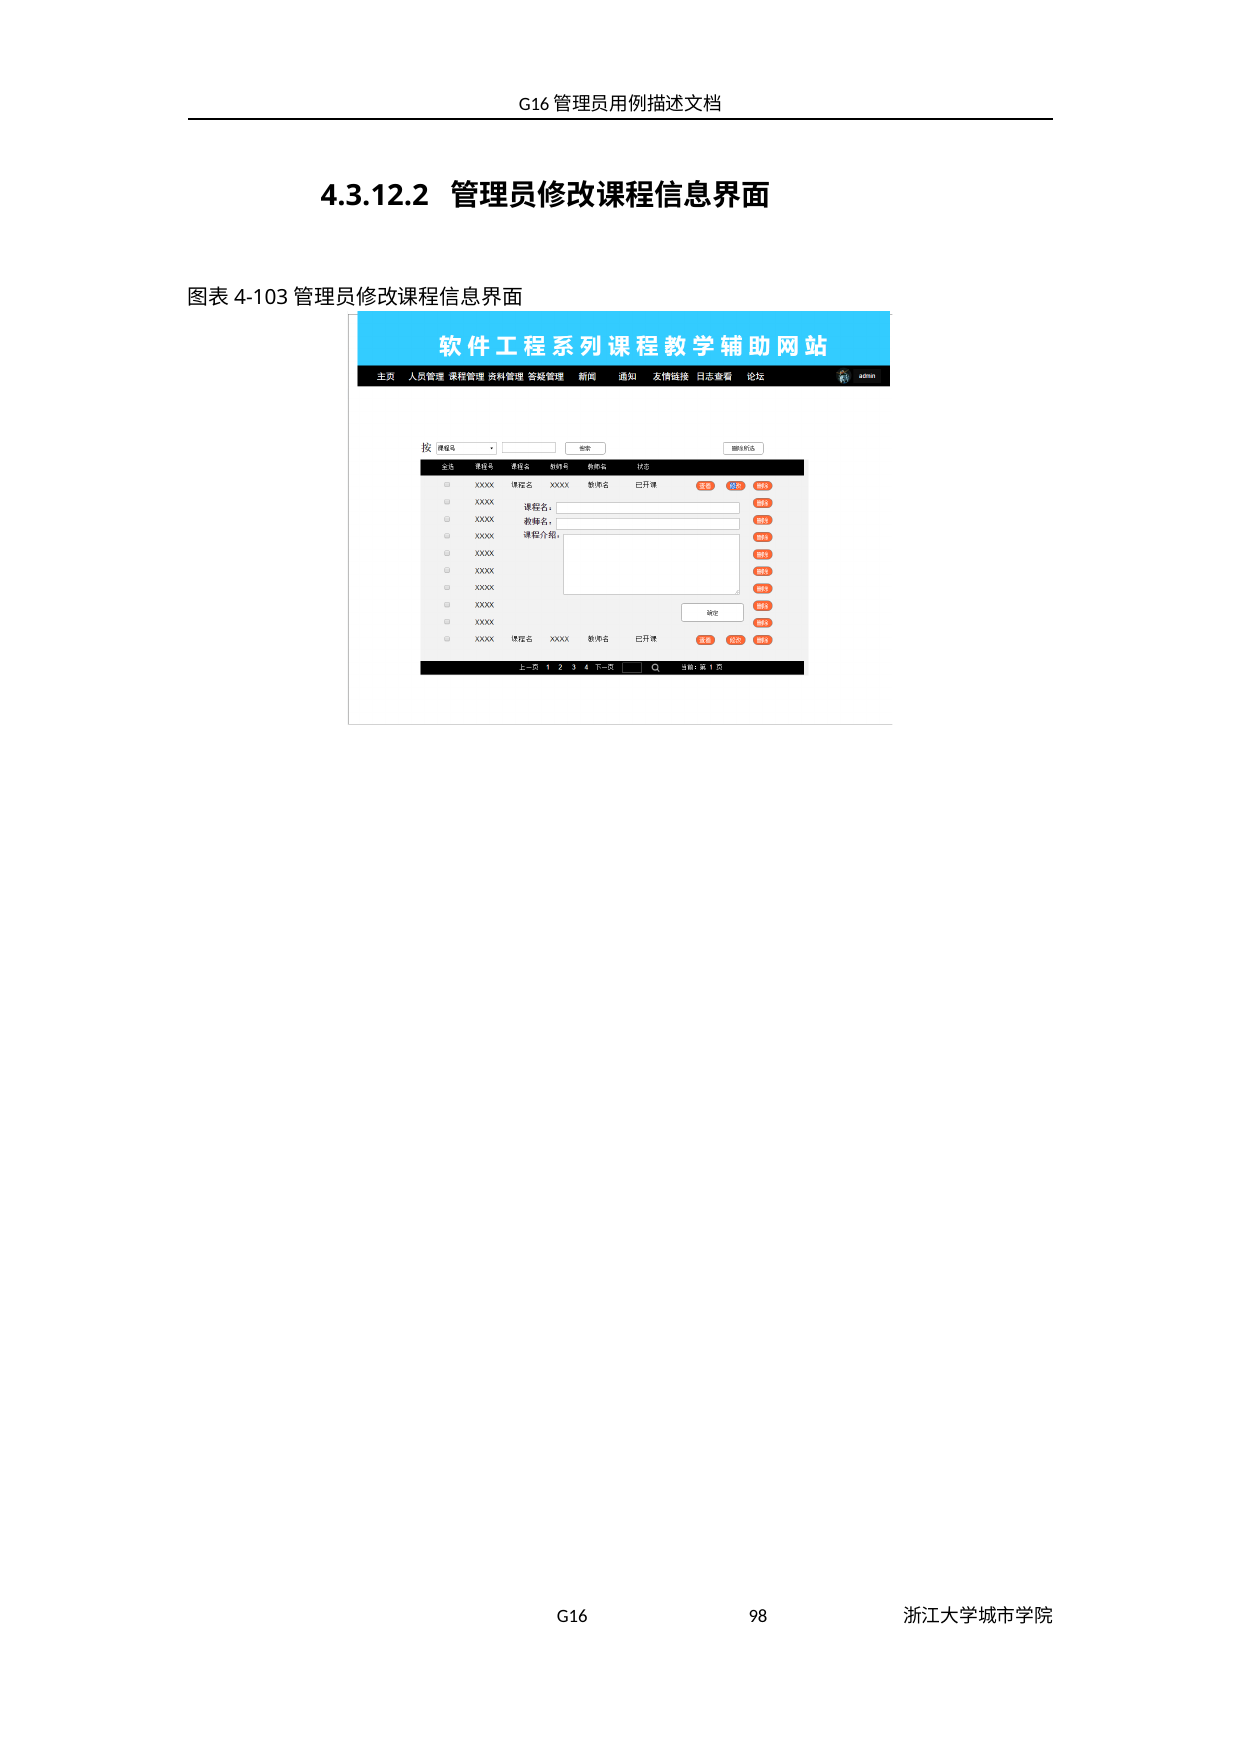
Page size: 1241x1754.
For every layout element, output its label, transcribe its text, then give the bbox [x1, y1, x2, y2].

picture [347, 311, 893, 725]
subtitle 管理员修改课程信息界面 [320, 160, 1053, 225]
